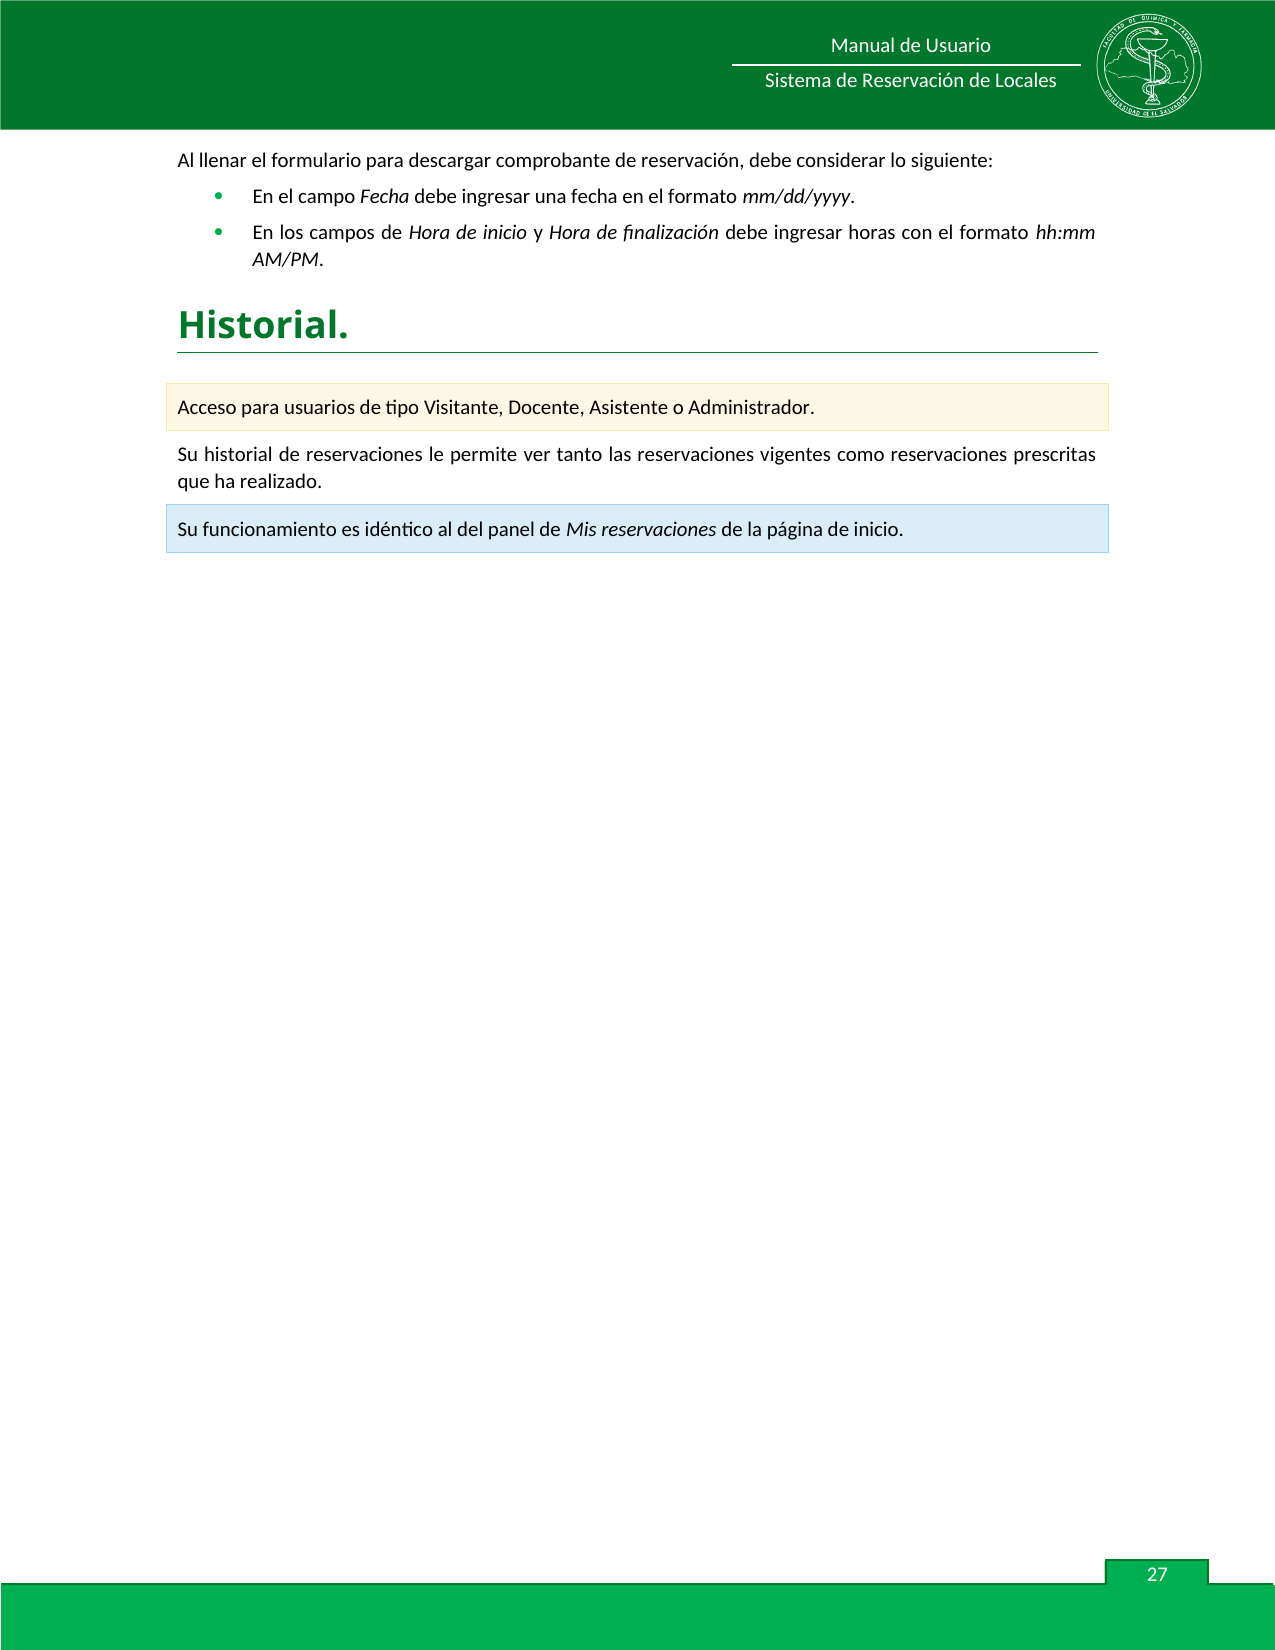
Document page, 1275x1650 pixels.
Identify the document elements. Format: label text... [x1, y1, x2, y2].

picture [1095, 13, 1203, 119]
text Acceso para usuarios de tipo Visitante, Docente, Asistente o Administrador. [167, 384, 1108, 430]
subtitle Historial. [177, 299, 1098, 352]
text Al llenar el formulario para descargar comprobante de reservación, debe considerar lo siguiente: [177, 148, 1098, 173]
list En el campo Fecha debe ingresar una fecha en el formato mm/dd/yyyy. [215, 183, 1098, 209]
list En los campos de Hora de inicio y Hora de finalización debe ingresar horas con el formato hh:mm AM/PM. [215, 219, 1098, 272]
text Su funcionamiento es idéntico al del panel de Mis reservaciones de la página de inicio. [167, 505, 1108, 552]
text Su historial de reservaciones le permite ver tanto las reservaciones vigentes como reservaciones prescritas que ha realizado. [177, 441, 1098, 494]
